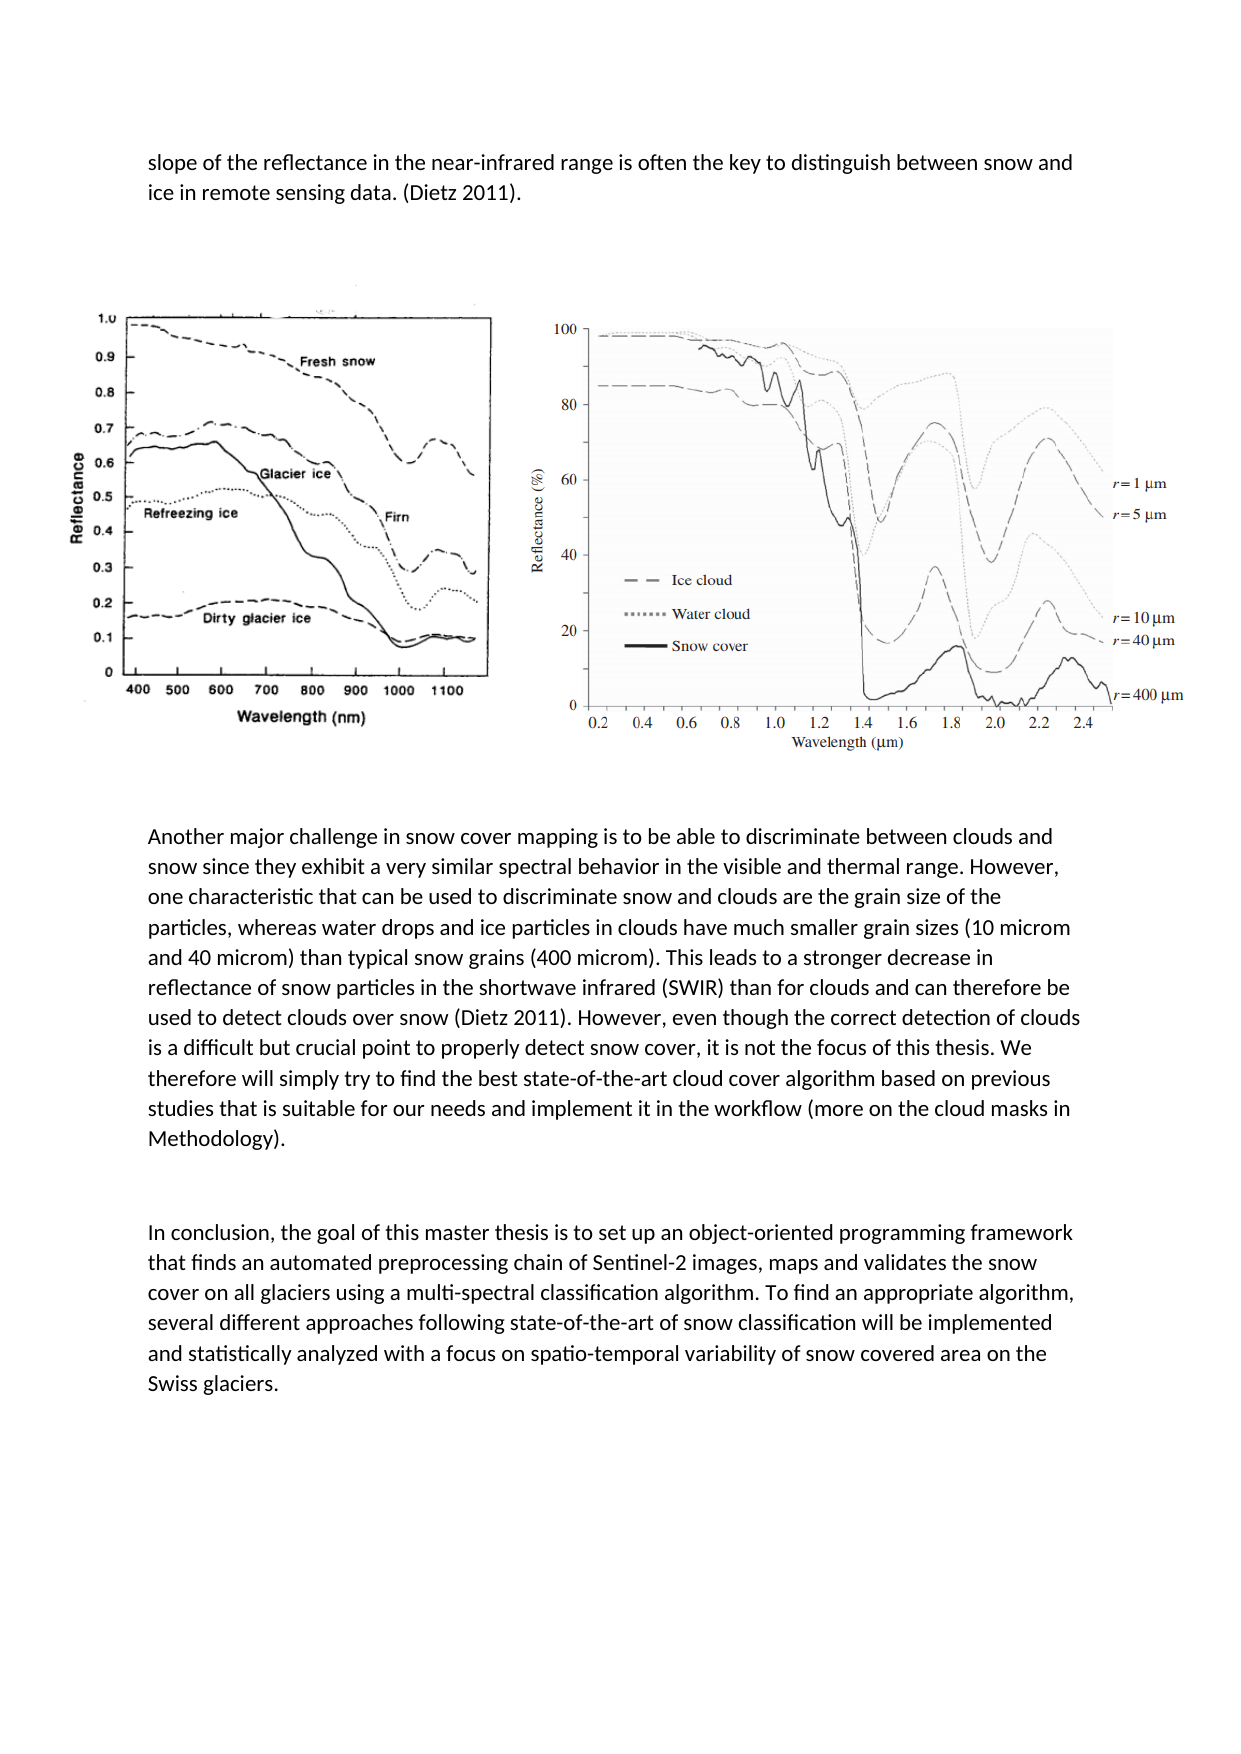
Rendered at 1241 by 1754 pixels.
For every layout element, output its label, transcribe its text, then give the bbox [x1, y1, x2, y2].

text Another major challenge in snow cover mapping is to be able to discriminate between clouds and snow since they exhibit a very similar spectral behavior in the visible and thermal range. However, one characteristic that can be used to discriminate snow and clouds are the grain size of the particles, whereas water drops and ice particles in clouds have much smaller grain sizes (10 microm and 40 microm) than typical snow grains (400 microm). This leads to a stronger decrease in reflectance of snow particles in the shortwave infrared (SWIR) than for clouds and can therefore be used to detect clouds over snow (Dietz 2011). However, even though the correct detection of clouds is a difficult but crucial point to properly detect snow cover, it is not the focus of this thesis. We therefore will simply try to find the best state-of-the-art cloud cover algorithm based on previous studies that is suitable for our needs and implement it in the workflow (more on the cloud masks in Methodology). [148, 822, 1093, 1152]
picture [42, 273, 498, 746]
picture [511, 295, 1216, 770]
text In conclusion, the goal of this master thesis is to set up an object-oriented programming framework that finds an automated preprocessing chain of Sentinel-2 images, maps and validates the snow cover on all glaciers using a multi-spectral classification algorithm. To find an appropriate algorithm, several different approaches following state-of-the-art of snow classification will be implemented and statistically analyzed with a focus on spatio-temporal variability of snow covered area on the Swiss glaciers. [148, 1218, 1093, 1397]
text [148, 148, 1093, 206]
